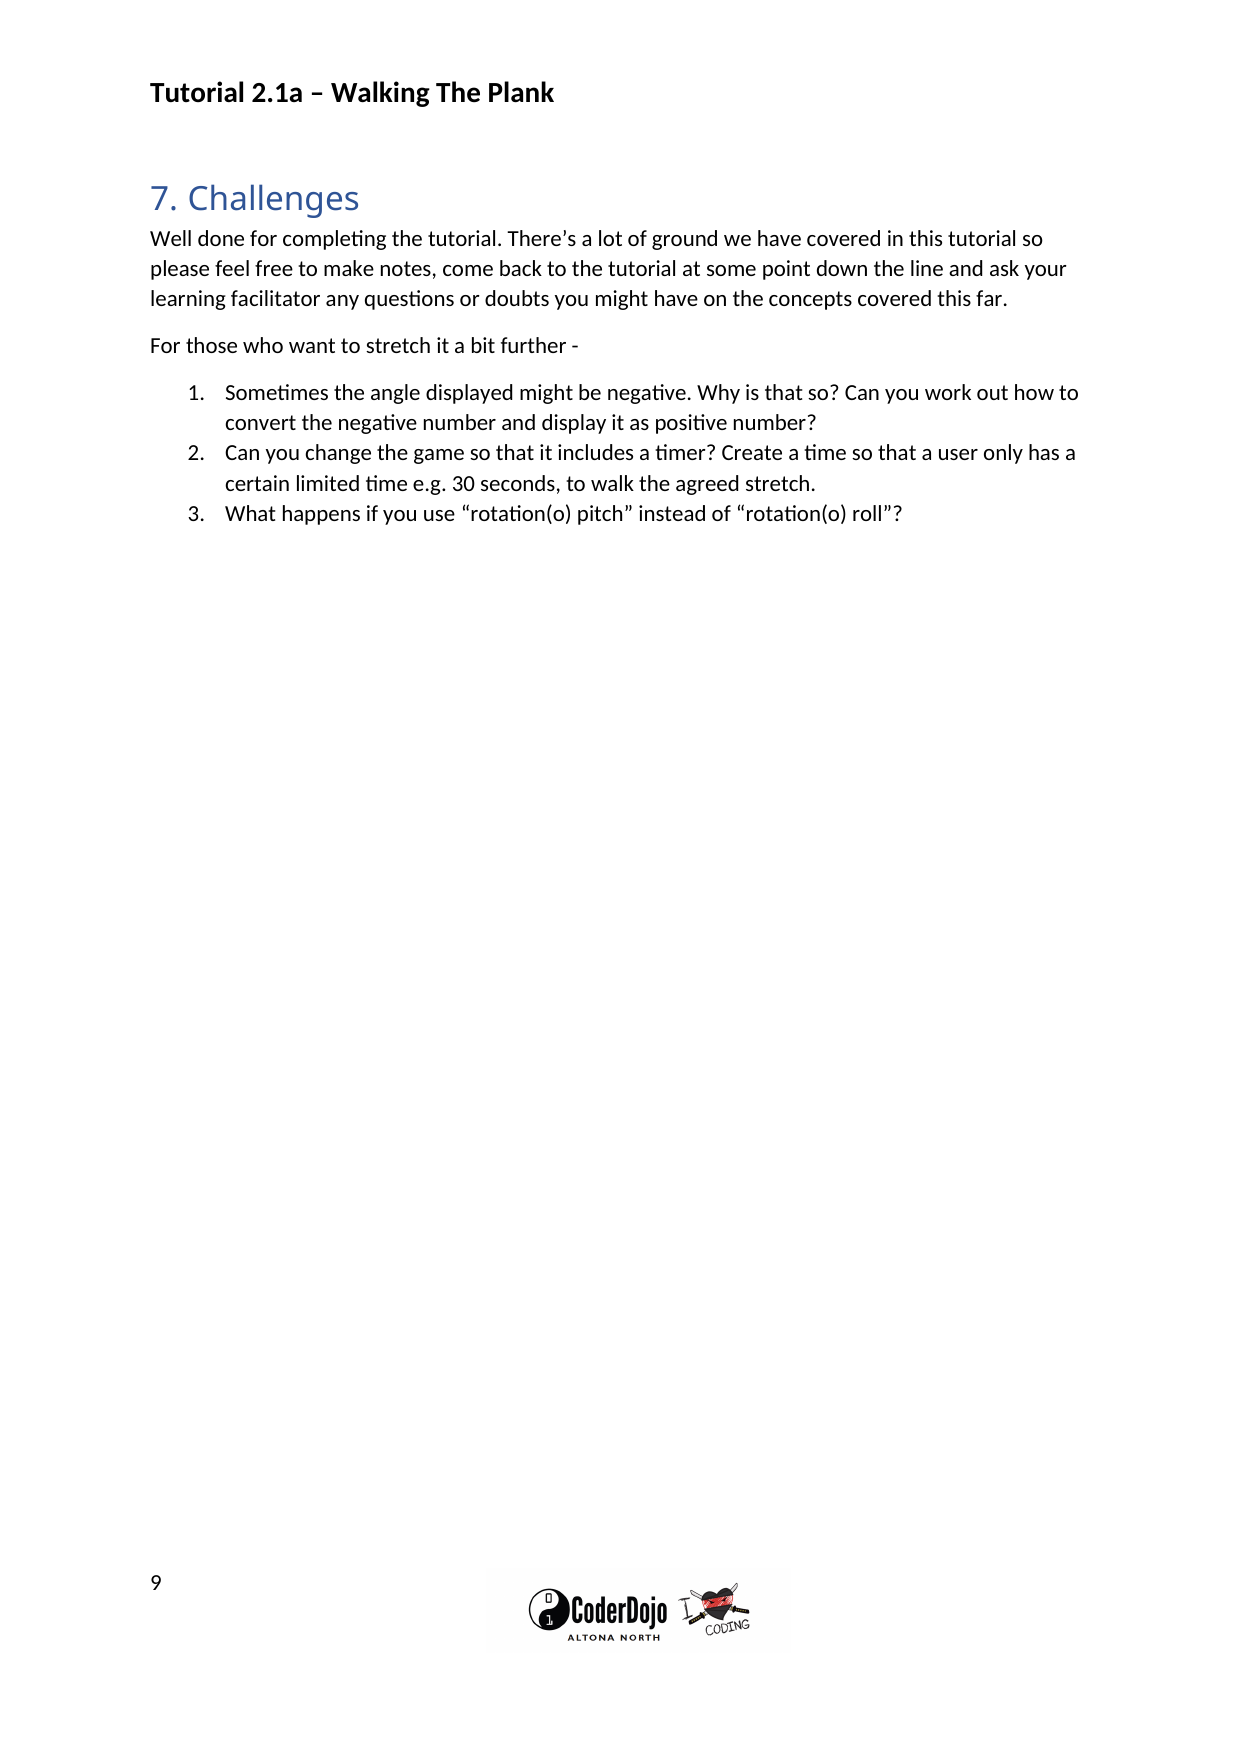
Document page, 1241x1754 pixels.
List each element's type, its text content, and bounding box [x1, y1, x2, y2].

list What happens if you use “rotation(o) pitch” instead of “rotation(o) roll”? [187, 499, 1090, 527]
subtitle Challenges [150, 175, 1090, 220]
list Sometimes the angle displayed might be negative. Why is that so? Can you work out how to convert the negative number and display it as positive number? [187, 378, 1090, 436]
text Well done for completing the tutorial. There’s a lot of ground we have covered in this tutorial so please feel free to make notes, come back to the tutorial at some point down the line and ask your learning facilitator any questions or doubts you might have on the concepts covered this far. [150, 224, 1090, 312]
list Can you change the game so that it includes a timer? Create a time so that a user only has a certain limited time e.g. 30 seconds, to walk the agreed stretch. [187, 438, 1090, 497]
picture [486, 1568, 792, 1653]
text For those who want to stretch it a bit further - [150, 331, 1090, 359]
